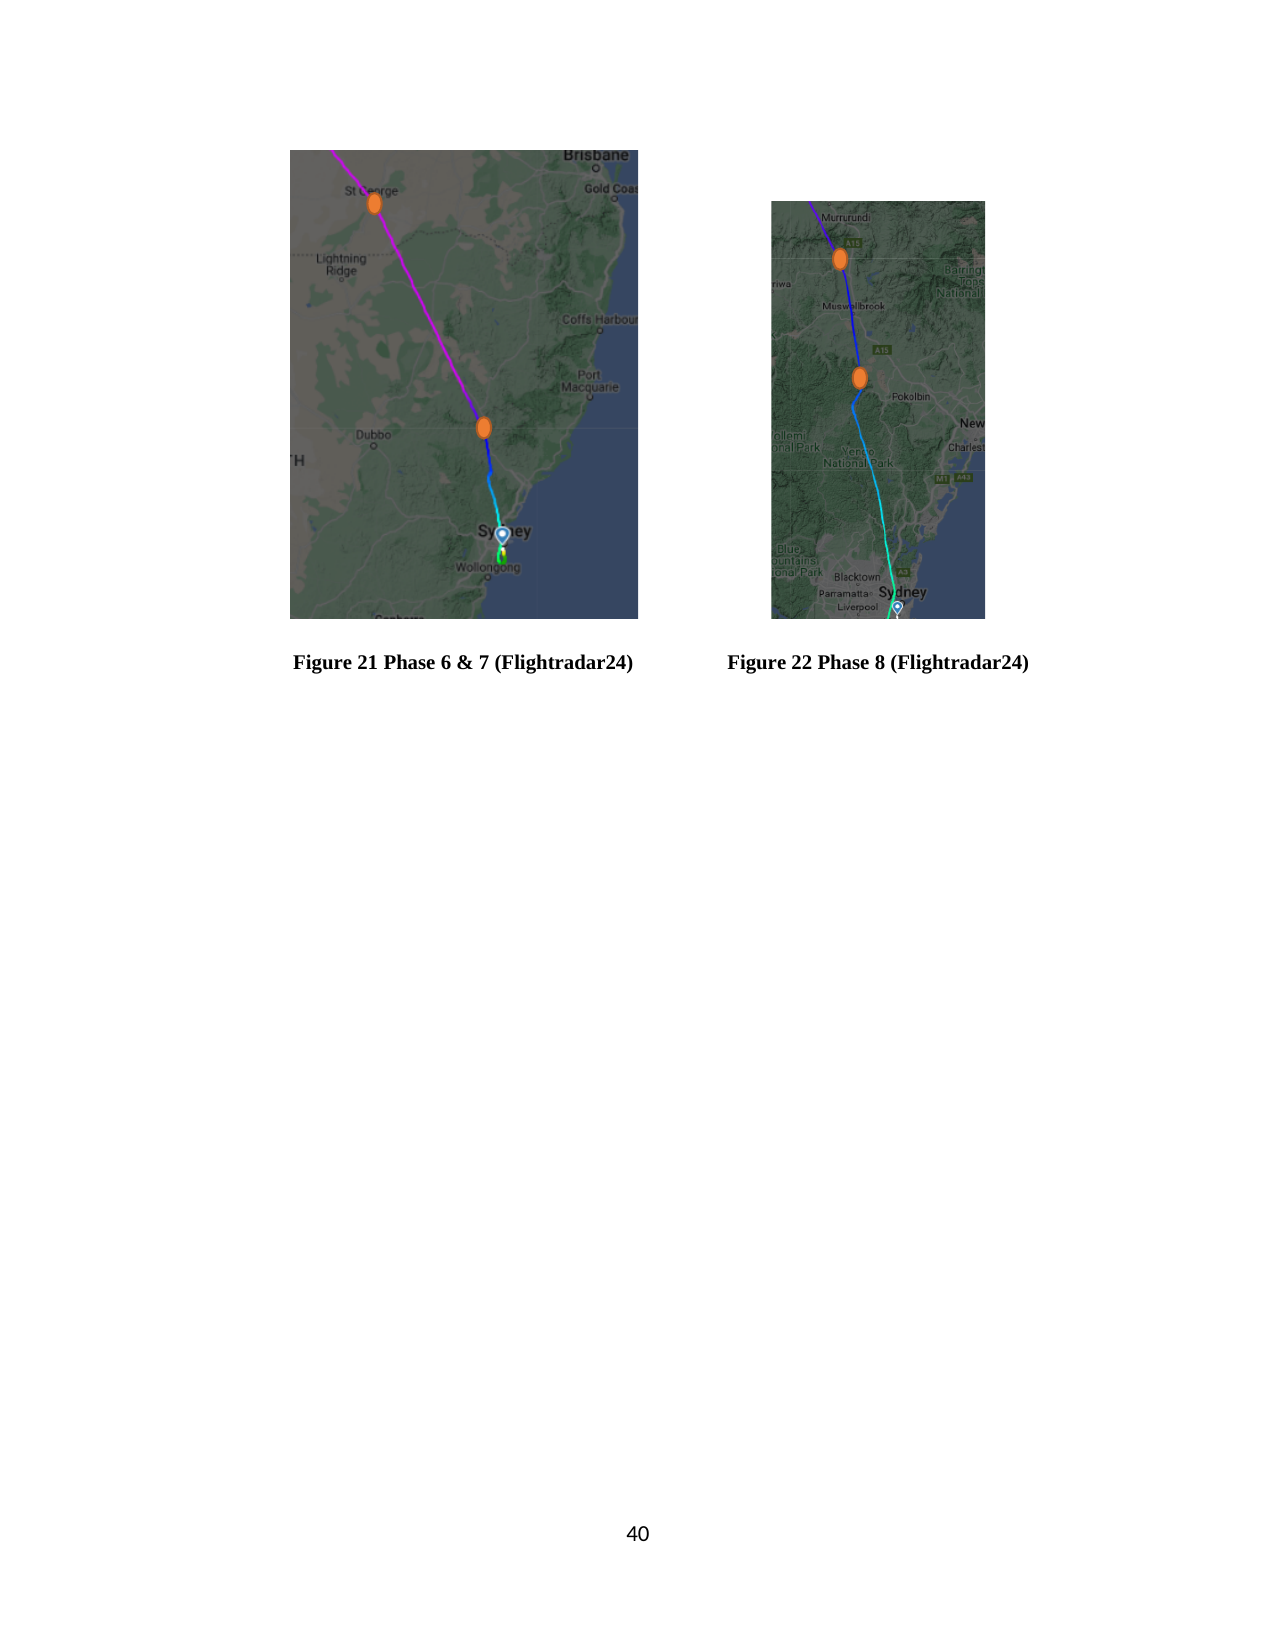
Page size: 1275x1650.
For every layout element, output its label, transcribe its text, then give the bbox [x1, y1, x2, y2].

text Figure 21 Phase 6 & 7 (Flightradar24) Figure 22 Phase 8 (Flightradar24) [150, 650, 1125, 674]
picture [771, 201, 986, 619]
picture [290, 150, 639, 619]
